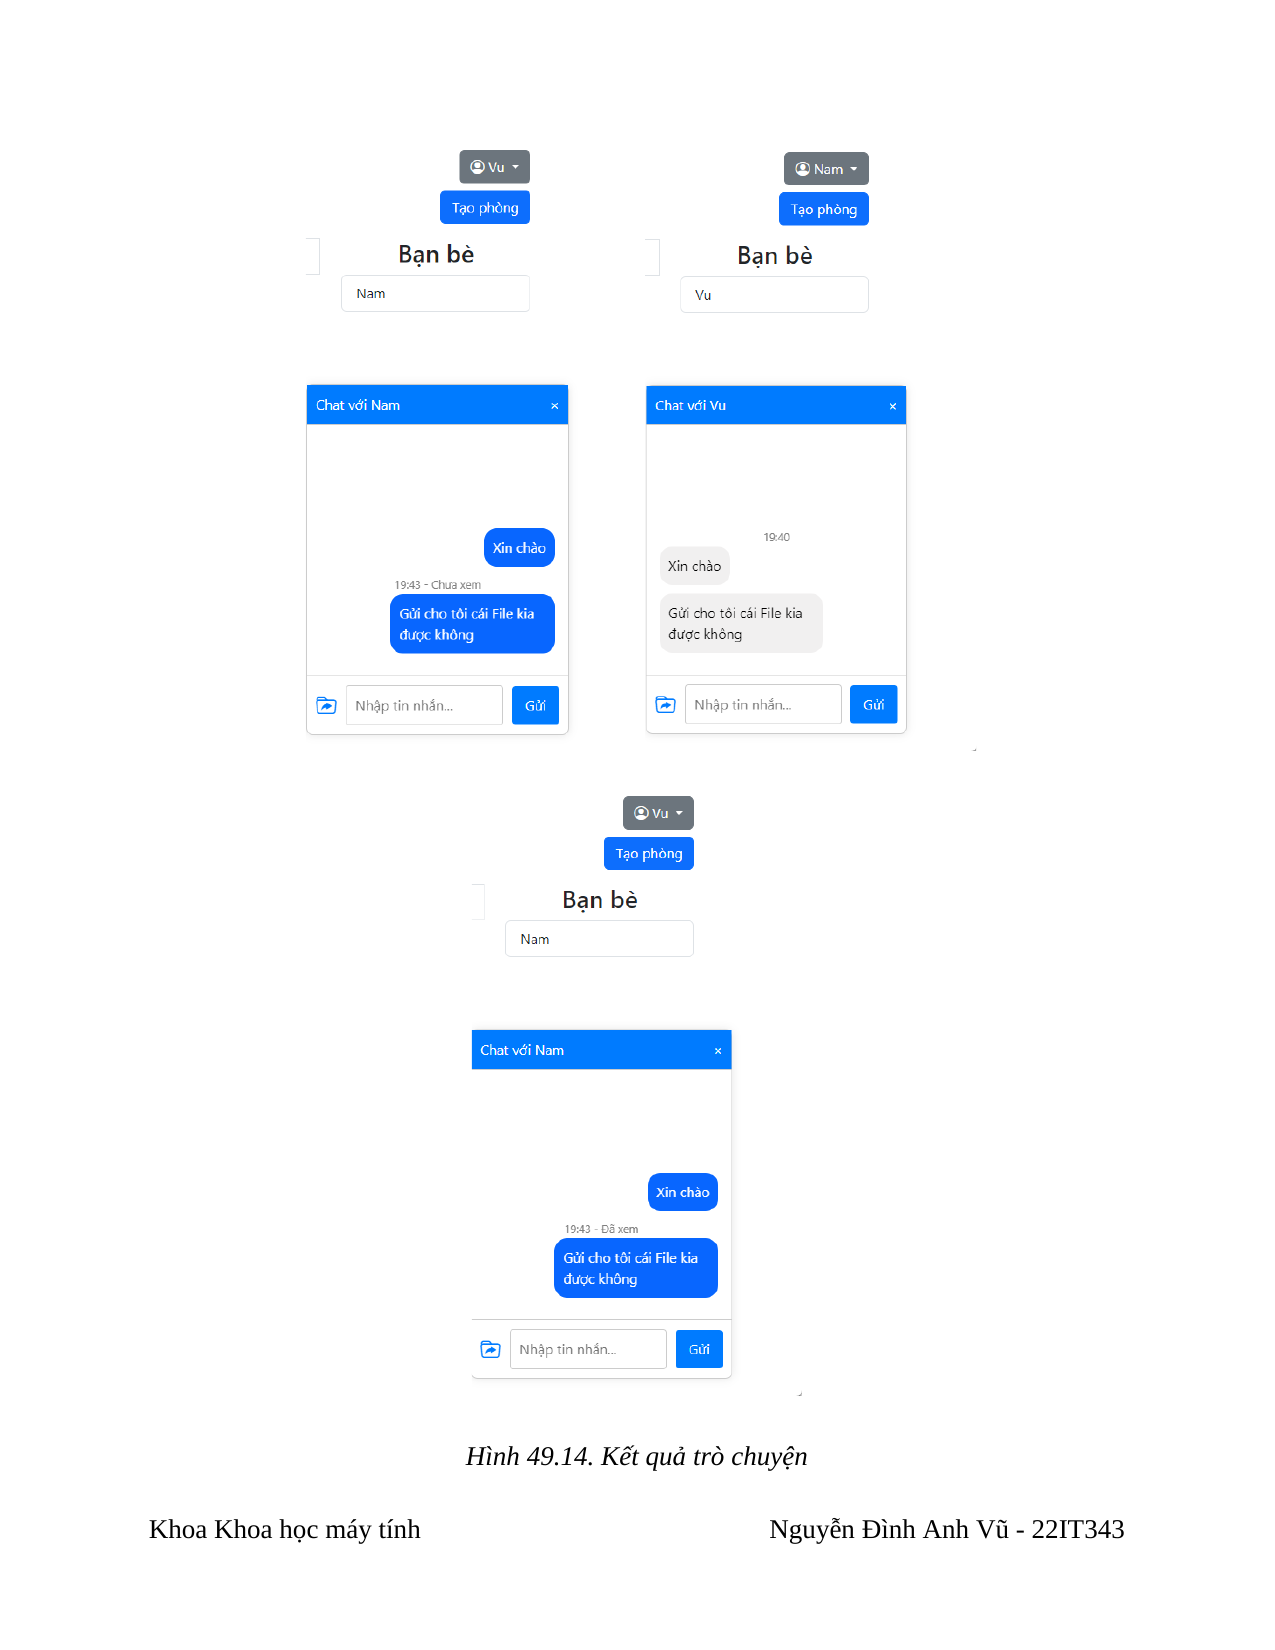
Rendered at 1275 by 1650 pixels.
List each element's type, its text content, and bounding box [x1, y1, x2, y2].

picture [471, 795, 802, 1396]
picture [645, 150, 977, 751]
picture [305, 150, 637, 751]
